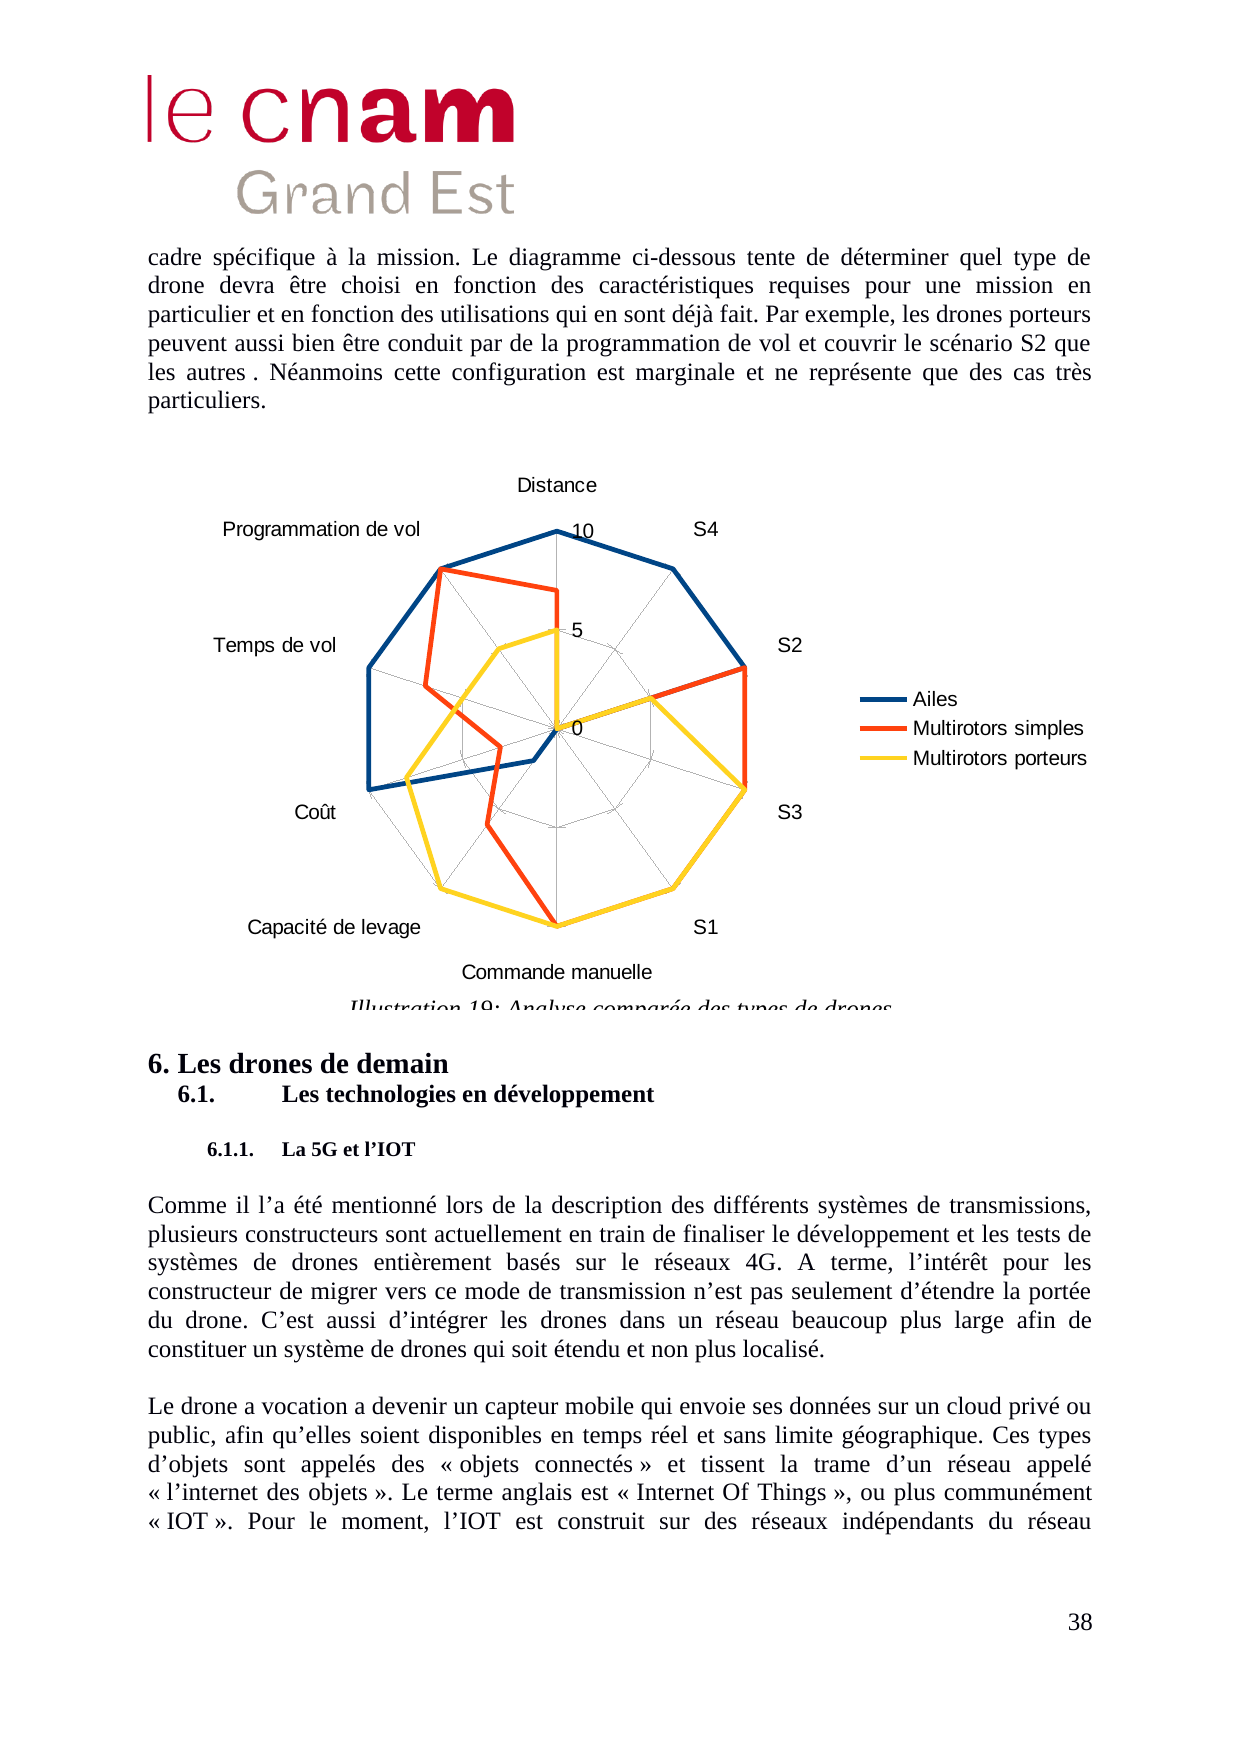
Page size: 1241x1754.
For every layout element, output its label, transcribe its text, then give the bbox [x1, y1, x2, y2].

subtitle La 5G et l’IOT [207, 1137, 1092, 1161]
subtitle Les technologies en développement [177, 1079, 1092, 1108]
subtitle Les drones de demain [148, 1046, 1092, 1079]
picture [147, 75, 514, 214]
text Comme il l’a été mentionné lors de la description des différents systèmes de transmissions, plusieurs constructeurs sont actuellement en train de finaliser le développement et les tests de systèmes de drones entièrement basés sur le réseaux 4G. A terme, l’intérêt pour les constructeur de migrer vers ce mode de transmission n’est pas seulement d’étendre la portée du drone. C’est aussi d’intégrer les drones dans un réseau beaucoup plus large afin de constituer un système de drones qui soit étendu et non plus localisé. [148, 1190, 1092, 1362]
